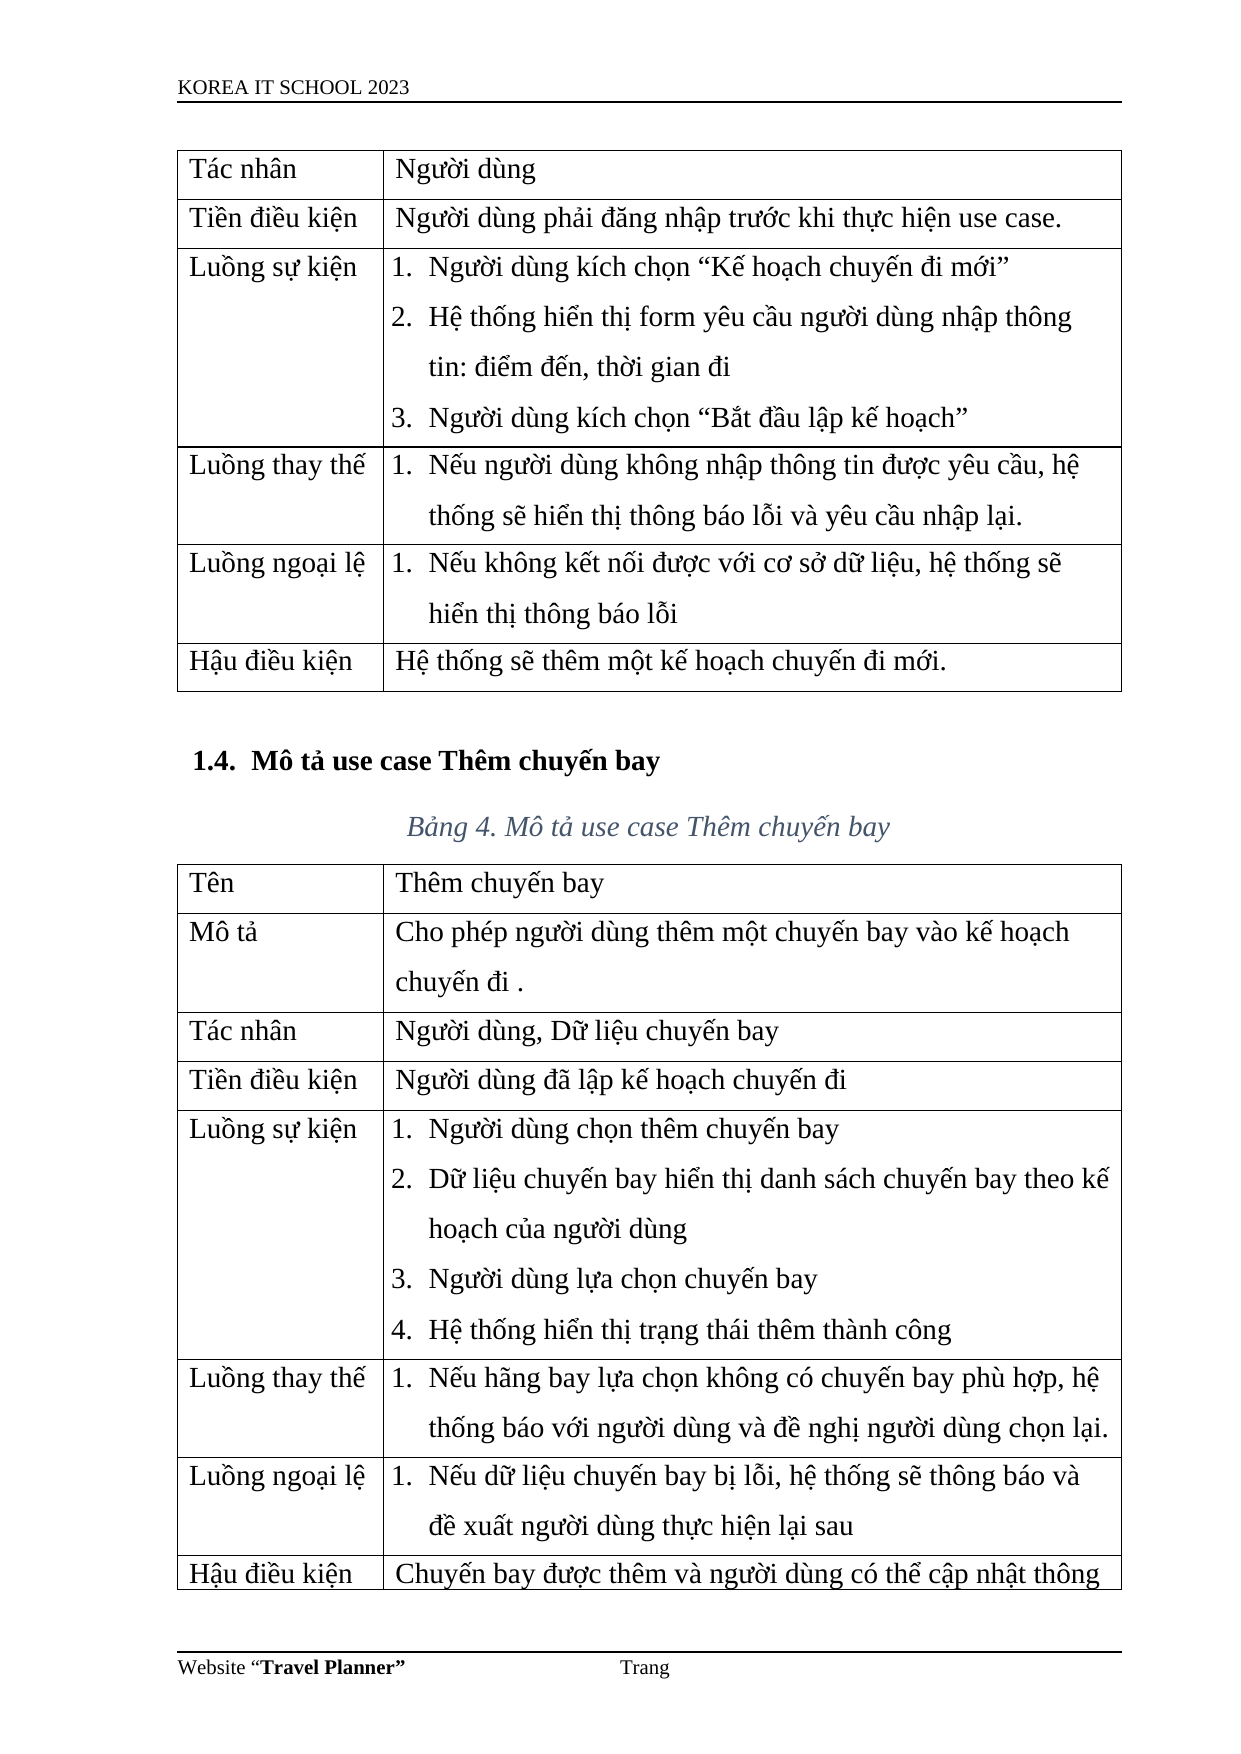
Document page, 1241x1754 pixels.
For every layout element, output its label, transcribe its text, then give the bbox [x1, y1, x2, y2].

table_cell Luồng thay thế [178, 448, 383, 544]
table_cell Tác nhân [178, 1013, 383, 1061]
text Bảng 4. Mô tả use case Thêm chuyến bay [177, 809, 1122, 843]
table_cell Luồng thay thế [178, 1360, 383, 1457]
table_cell Người dùng, Dữ liệu chuyến bay [384, 1013, 1121, 1061]
table_cell Mô tả [178, 914, 383, 1012]
table_cell Cho phép người dùng thêm một chuyến bay vào kế hoạch chuyến đi . [384, 914, 1121, 1012]
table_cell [384, 1556, 1121, 1589]
table_cell Người dùng kích chọn “Kế hoạch chuyến đi mới” Hệ thống hiển thị form yêu cầu người dùng nhập thông tin: điểm đến, thời gian đi Người dùng kích chọn “Bắt đầu lập kế hoạch” [384, 249, 1121, 446]
table_cell Người dùng phải đăng nhập trước khi thực hiện use case. [384, 200, 1121, 248]
table_cell Luồng ngoại lệ [178, 545, 383, 642]
table_cell Luồng sự kiện [178, 249, 383, 446]
table_cell Hệ thống sẽ thêm một kế hoạch chuyến đi mới. [384, 644, 1121, 691]
table_cell Luồng sự kiện [178, 1111, 383, 1359]
table_cell Nếu người dùng không nhập thông tin được yêu cầu, hệ thống sẽ hiển thị thông báo lỗi và yêu cầu nhập lại. [384, 448, 1121, 544]
table_cell Nếu dữ liệu chuyến bay bị lỗi, hệ thống sẽ thông báo và đề xuất người dùng thực hiện lại sau [384, 1458, 1121, 1555]
list Mô tả use case Thêm chuyến bay [192, 743, 1122, 776]
table_cell Người dùng [384, 151, 1121, 199]
table_cell Hậu điều kiện [178, 644, 383, 691]
table_cell Hậu điều kiện [178, 1556, 383, 1589]
table_cell Nếu không kết nối được với cơ sở dữ liệu, hệ thống sẽ hiển thị thông báo lỗi [384, 545, 1121, 642]
table_cell Tiền điều kiện [178, 1062, 383, 1110]
table_cell Tác nhân [178, 151, 383, 199]
table_cell Người dùng đã lập kế hoạch chuyến đi [384, 1062, 1121, 1110]
table_cell Tiền điều kiện [178, 200, 383, 248]
table_cell Người dùng chọn thêm chuyến bay Dữ liệu chuyến bay hiển thị danh sách chuyến bay theo kế hoạch của người dùng Người dùng lựa chọn chuyến bay Hệ thống hiển thị trạng thái thêm thành công [384, 1111, 1121, 1359]
table_cell Nếu hãng bay lựa chọn không có chuyến bay phù hợp, hệ thống báo với người dùng và đề nghị người dùng chọn lại. [384, 1360, 1121, 1457]
table_cell Luồng ngoại lệ [178, 1458, 383, 1555]
table_header Thêm chuyến bay [384, 865, 1121, 913]
table_header Tên [178, 865, 383, 913]
